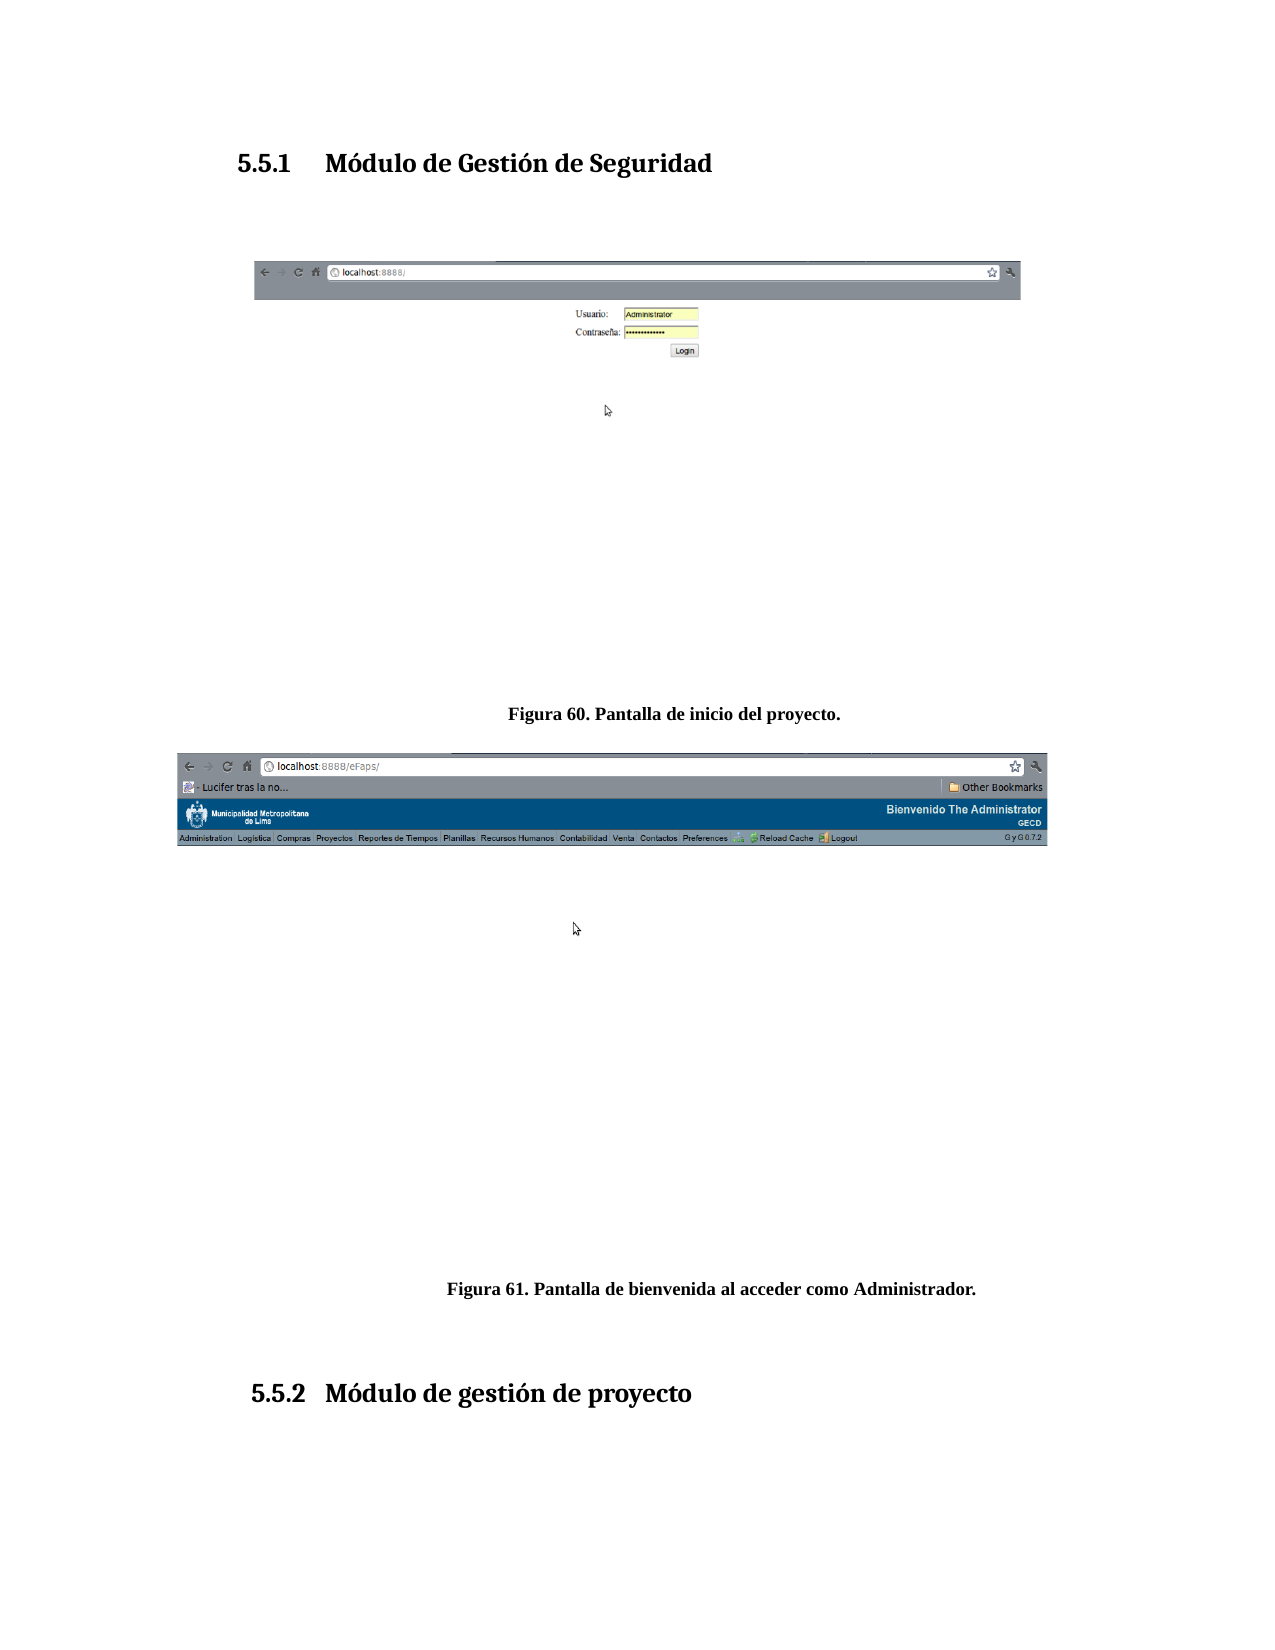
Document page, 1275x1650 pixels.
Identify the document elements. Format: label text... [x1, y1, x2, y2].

subtitle 5.5.2 Módulo de gestión de proyecto [251, 1378, 1098, 1409]
picture [177, 753, 1048, 1279]
picture [254, 261, 1021, 703]
text Figura 61. Pantalla de bienvenida al acceder como Administrador. [177, 1278, 1098, 1300]
subtitle 5.5.1 Módulo de Gestión de Seguridad [177, 148, 1098, 179]
text Figura 60. Pantalla de inicio del proyecto. [177, 703, 1098, 724]
